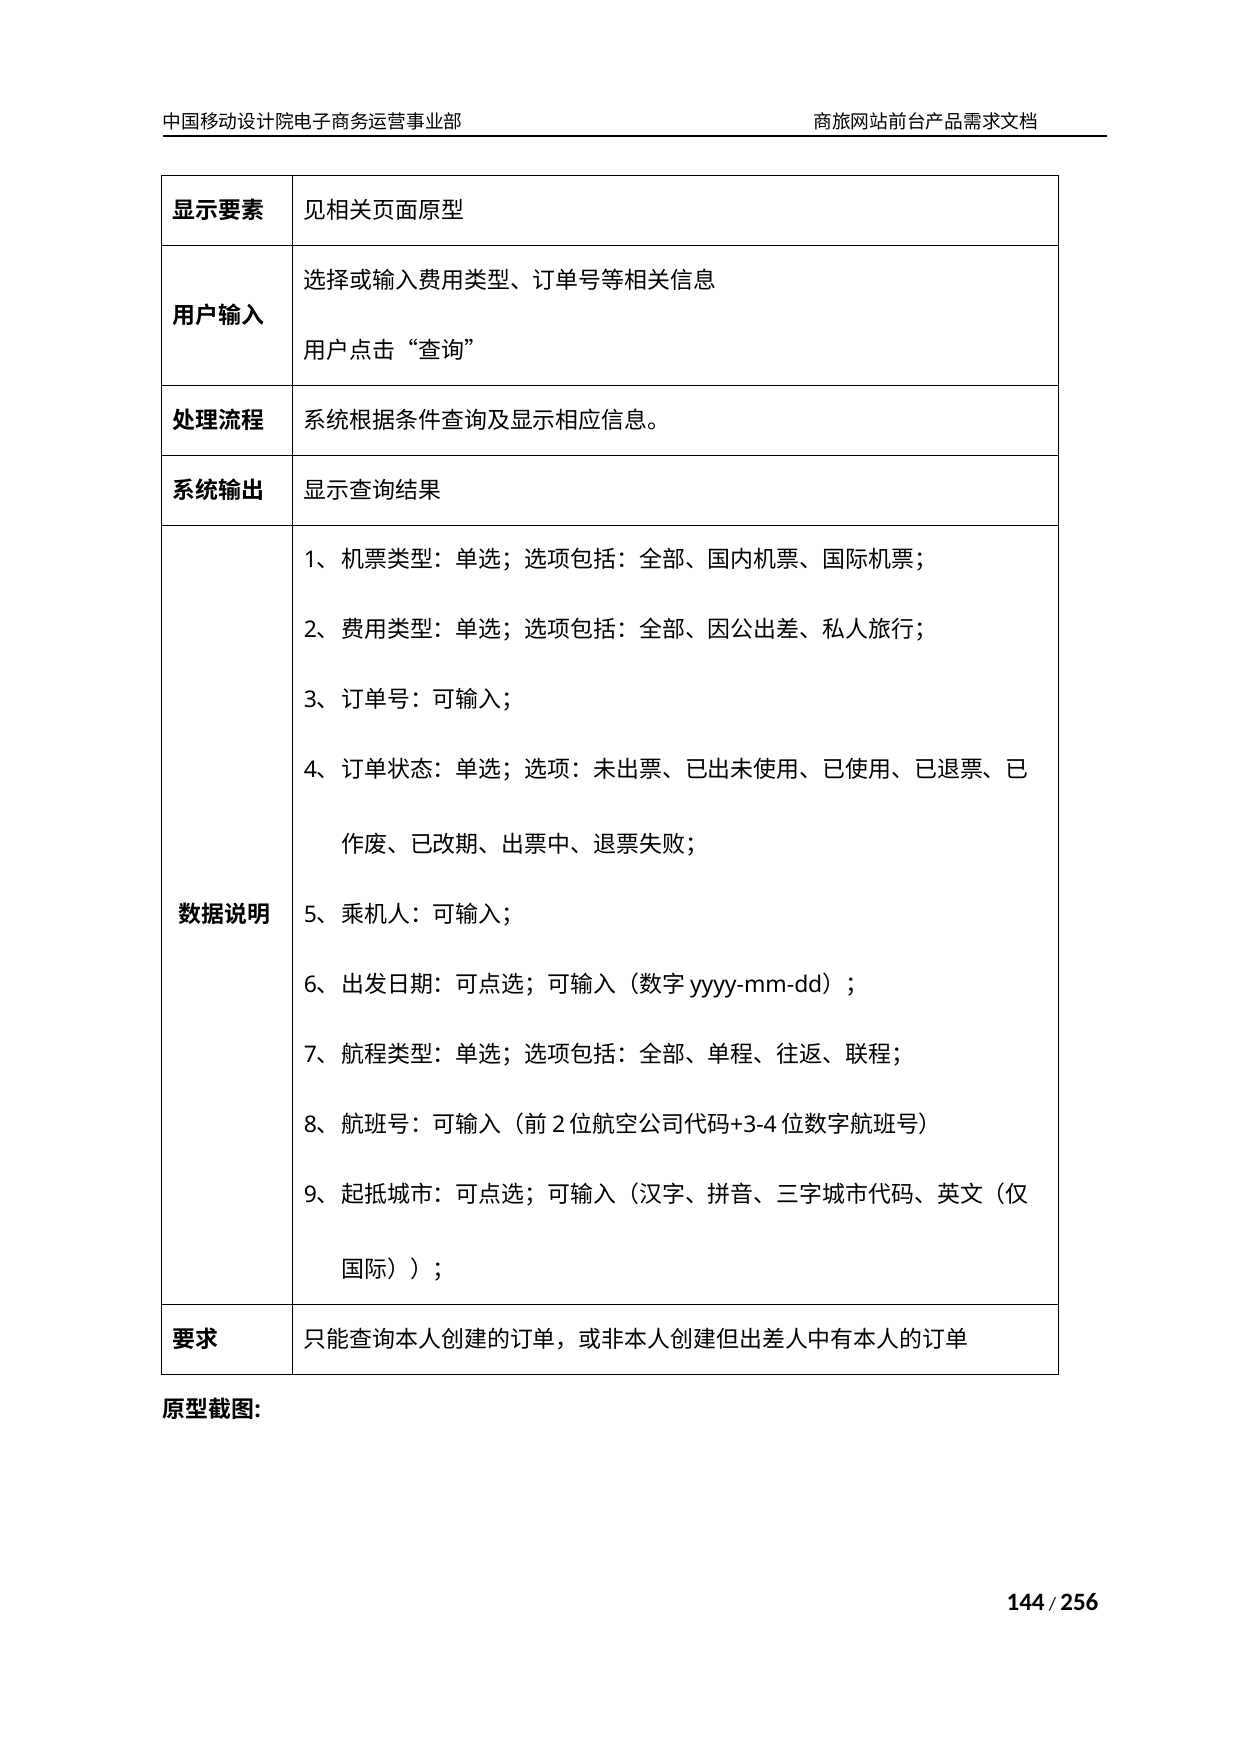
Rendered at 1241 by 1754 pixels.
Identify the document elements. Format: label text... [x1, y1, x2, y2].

table_cell 选择或输入费用类型、订单号等相关信息 用户点击“查询” [293, 246, 1058, 385]
table_cell 用户输入 [162, 246, 292, 385]
table_cell 显示要素 [162, 176, 292, 245]
table_cell 只能查询本人创建的订单，或非本人创建但出差人中有本人的订单 [293, 1305, 1058, 1373]
table_cell 系统根据条件查询及显示相应信息。 [293, 386, 1058, 454]
table_cell 见相关页面原型 [293, 176, 1058, 245]
table_cell 系统输出 [162, 456, 292, 524]
text 原型截图: [162, 1374, 1107, 1439]
table_cell 处理流程 [162, 386, 292, 454]
table_cell 要求 [162, 1305, 292, 1373]
table_cell 数据说明 [162, 526, 292, 1304]
table_cell 显示查询结果 [293, 456, 1058, 524]
table_cell 机票类型：单选；选项包括：全部、国内机票、国际机票； 费用类型：单选；选项包括：全部、因公出差、私人旅行； 订单号：可输入； 订单状态：单选；选项：未出票、已出未使用、已使用、已退票、已作废、已改期、出票中、退票失败； 乘机人：可输入； 出发日期：可点选；可输入（数字 yyyy-mm-dd）； 航程类型：单选；选项包括：全部、单程、往返、联程； 航班号：可输入（前2位航空公司代码+3-4位数字航班号） 起抵城市：可点选；可输入（汉字、拼音、三字城市代码、英文（仅国际））； [293, 526, 1058, 1304]
